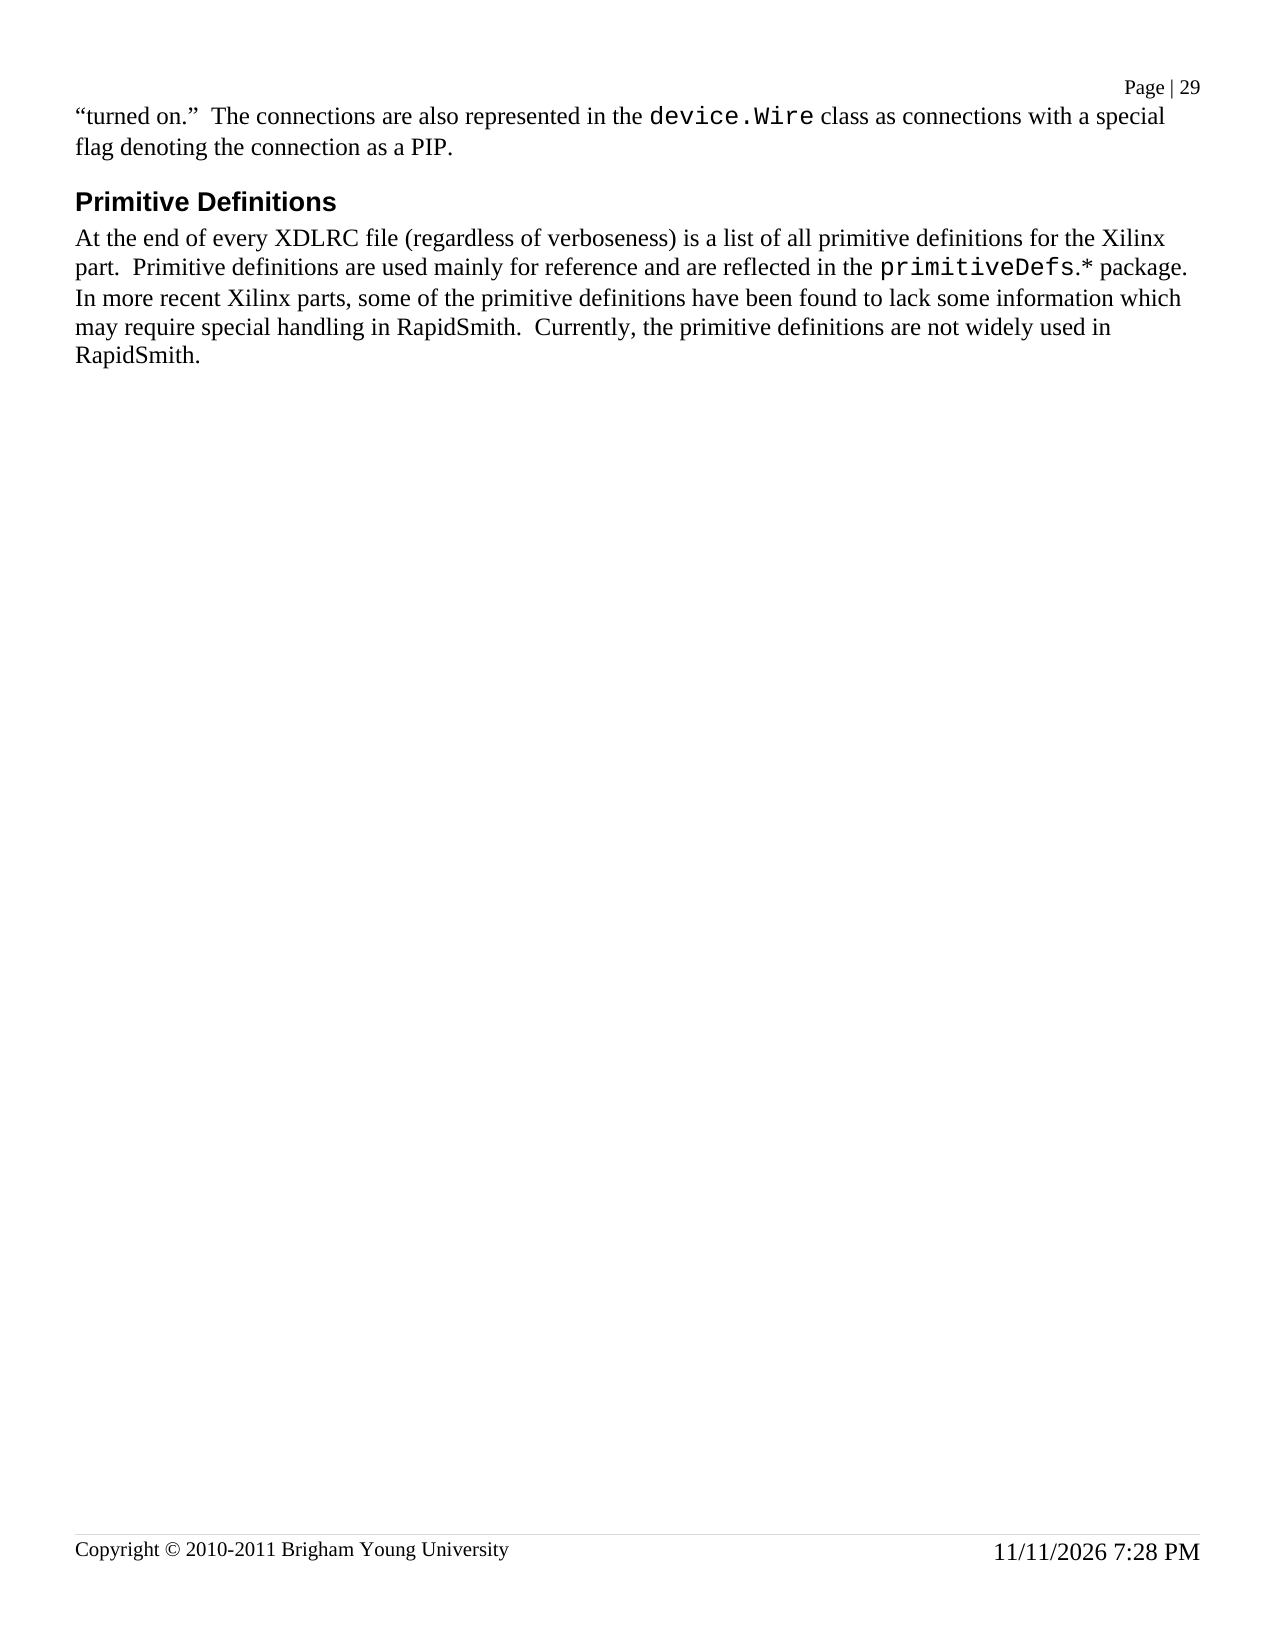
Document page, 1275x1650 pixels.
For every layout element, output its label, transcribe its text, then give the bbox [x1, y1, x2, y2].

subtitle Primitive Definitions [75, 186, 1200, 217]
text At the end of every XDLRC file (regardless of verboseness) is a list of all primitive definitions for the Xilinx part. Primitive definitions are used mainly for reference and are reflected in the primitiveDefs.* package. In more recent Xilinx parts, some of the primitive definitions have been found to lack some information which may require special handling in RapidSmith. Currently, the primitive definitions are not widely used in RapidSmith. [75, 223, 1200, 369]
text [75, 101, 1200, 161]
